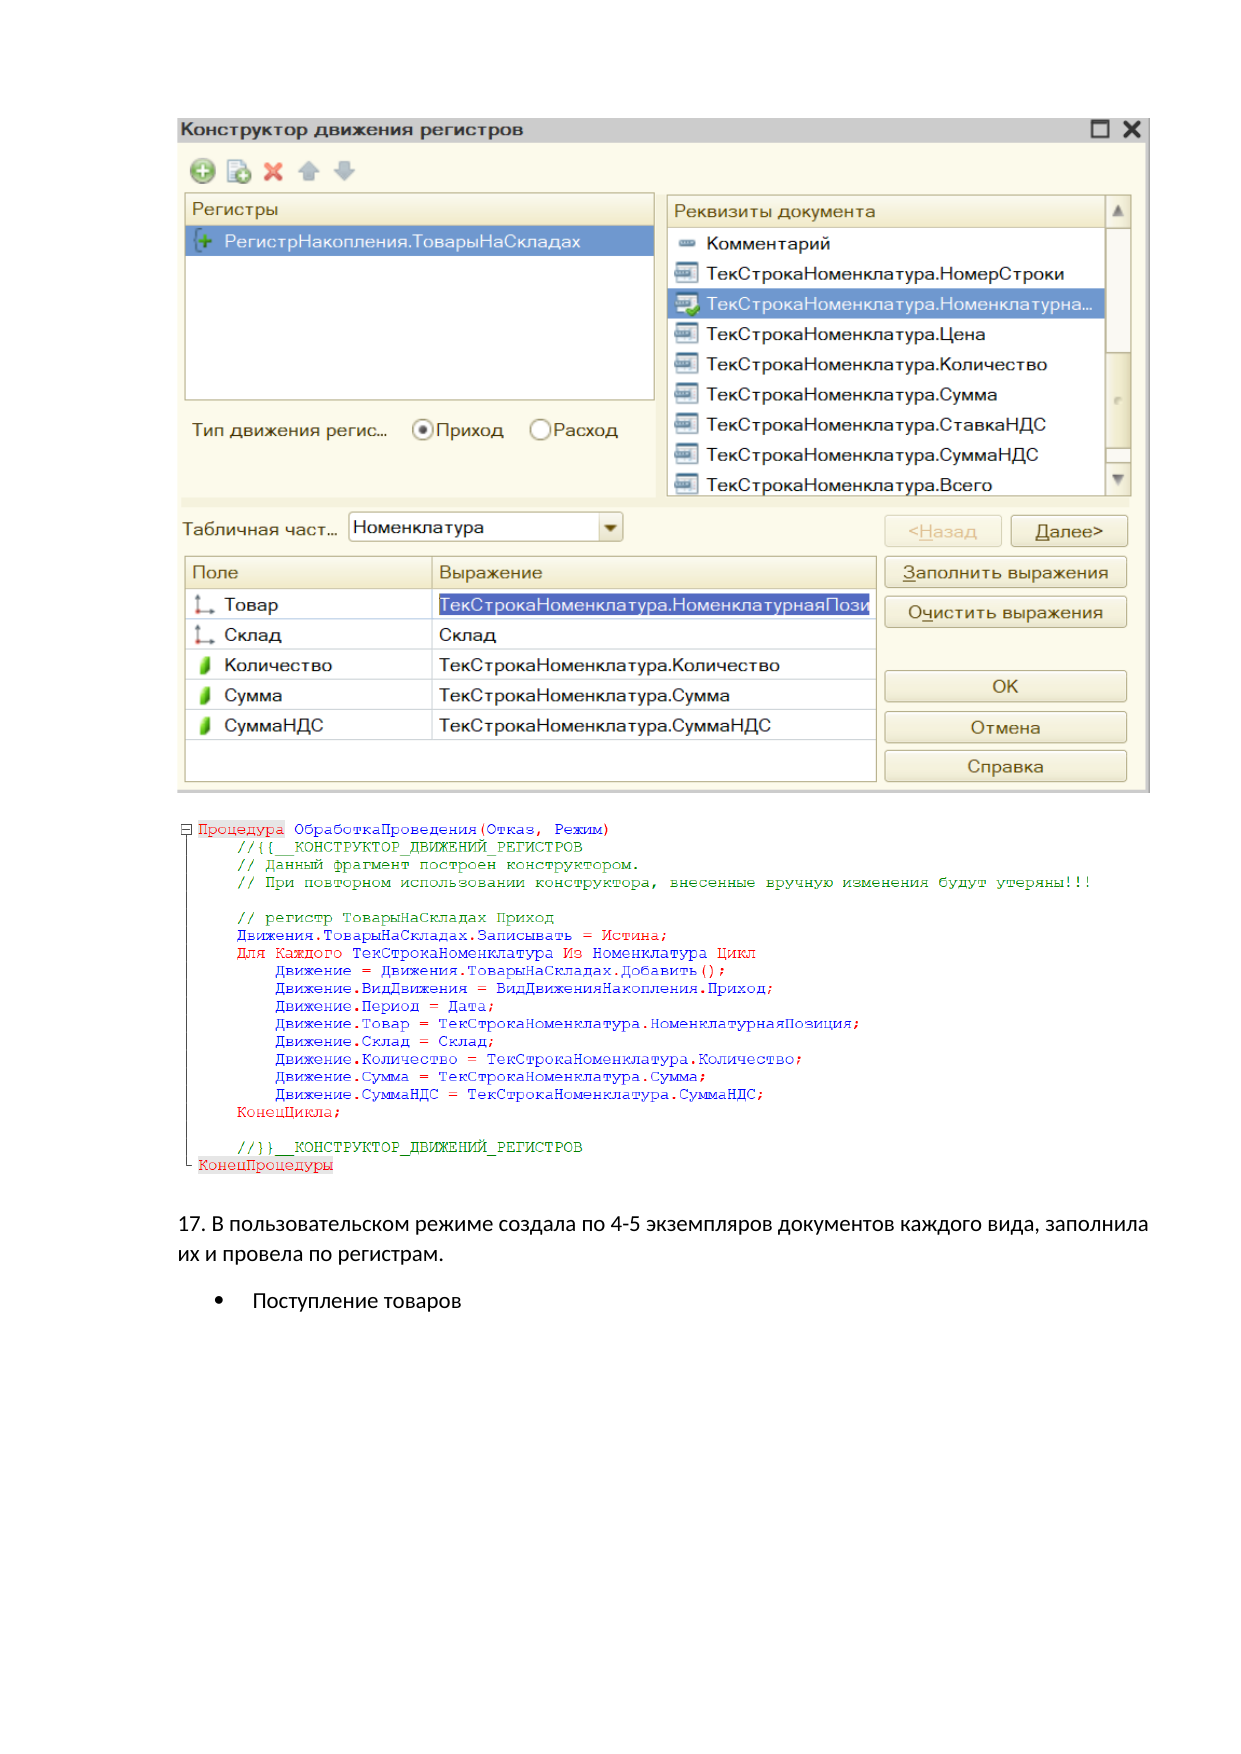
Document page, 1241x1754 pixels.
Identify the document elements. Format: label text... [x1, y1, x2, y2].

text 17. В пользовательском режиме создала по 4-5 экземпляров документов каждого вида, заполнила их и провела по регистрам. [177, 1209, 1152, 1268]
picture [177, 118, 1152, 793]
list Поступление товаров [215, 1286, 1152, 1314]
picture [177, 811, 1152, 1191]
